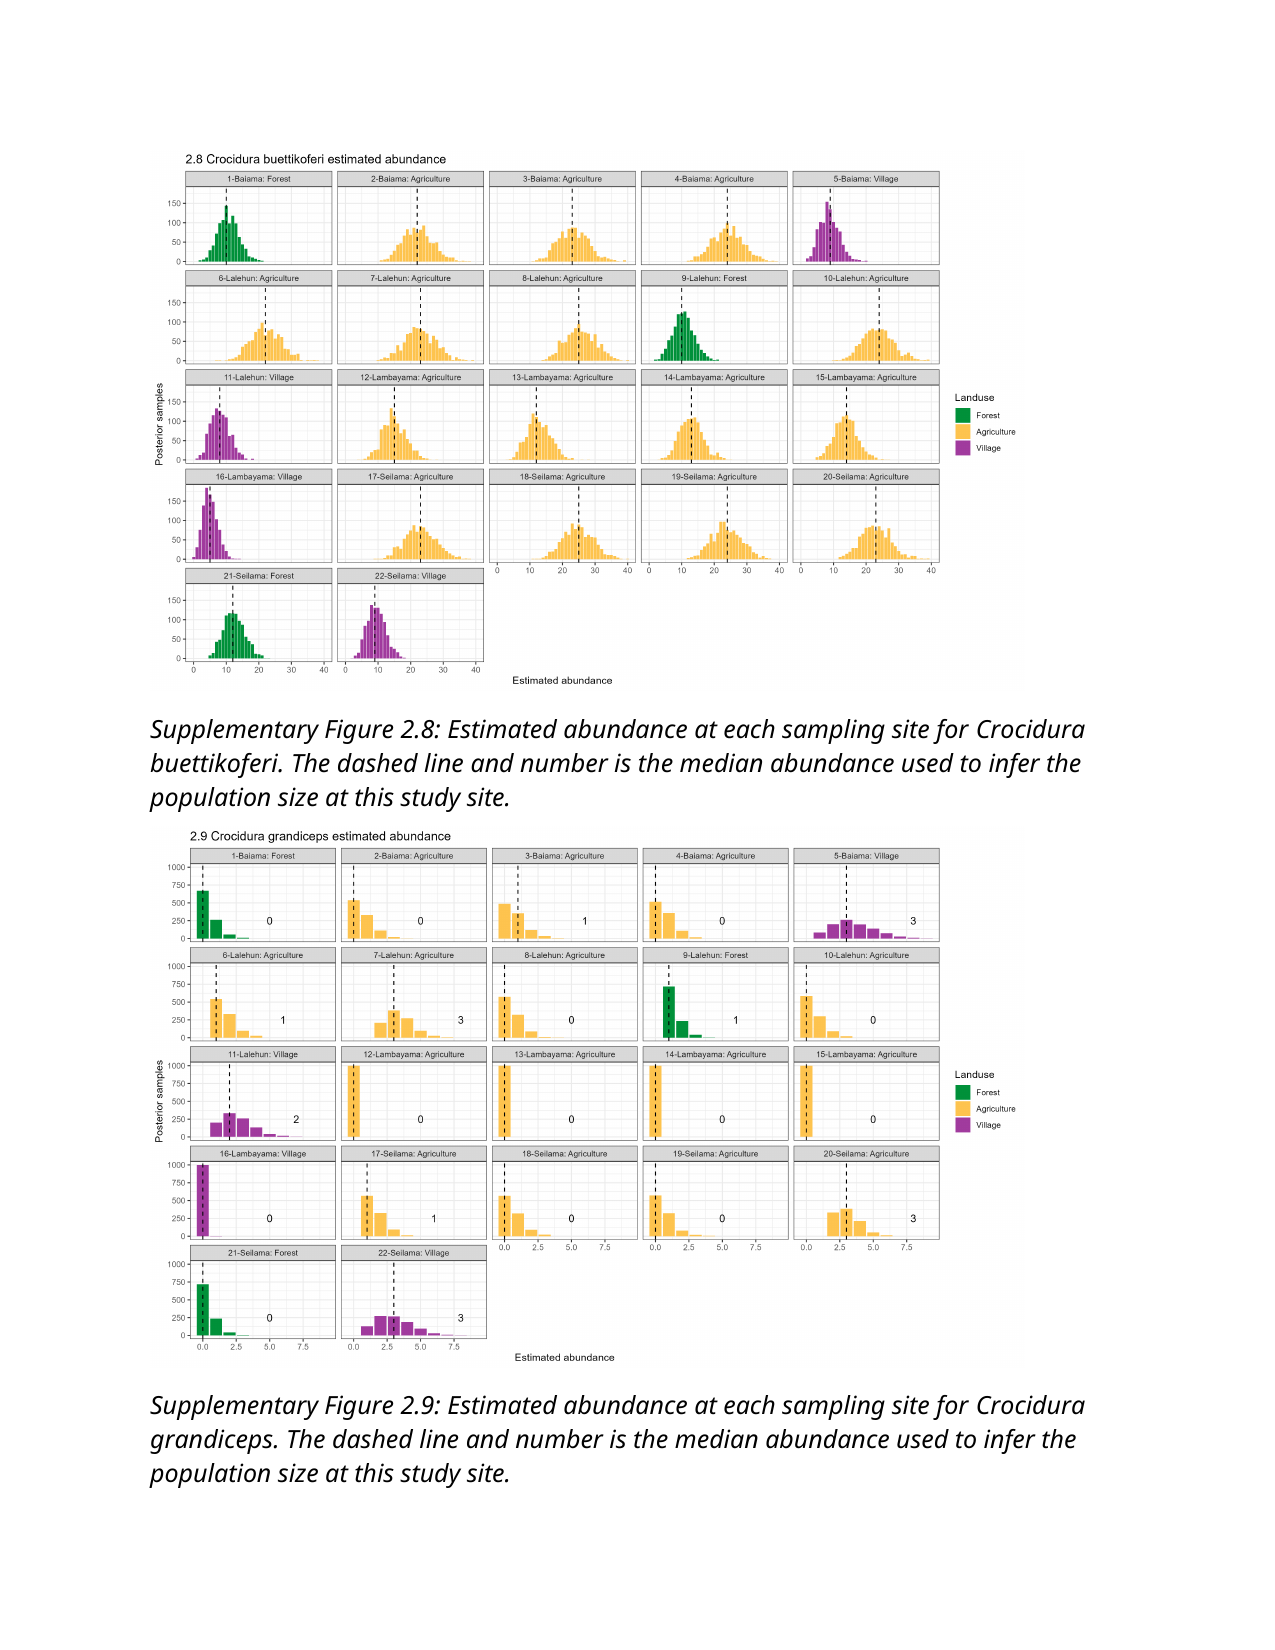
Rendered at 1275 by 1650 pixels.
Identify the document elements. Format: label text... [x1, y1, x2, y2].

picture [150, 826, 1025, 1368]
text Supplementary Figure 2.9: Estimated abundance at each sampling site for Crocidura grandiceps. The dashed line and number is the median abundance used to infer the population size at this study site. [150, 1388, 1125, 1490]
text Supplementary Figure 2.8: Estimated abundance at each sampling site for Crocidura buettikoferi. The dashed line and number is the median abundance used to infer the population size at this study site. [150, 712, 1125, 814]
picture [150, 150, 1025, 691]
